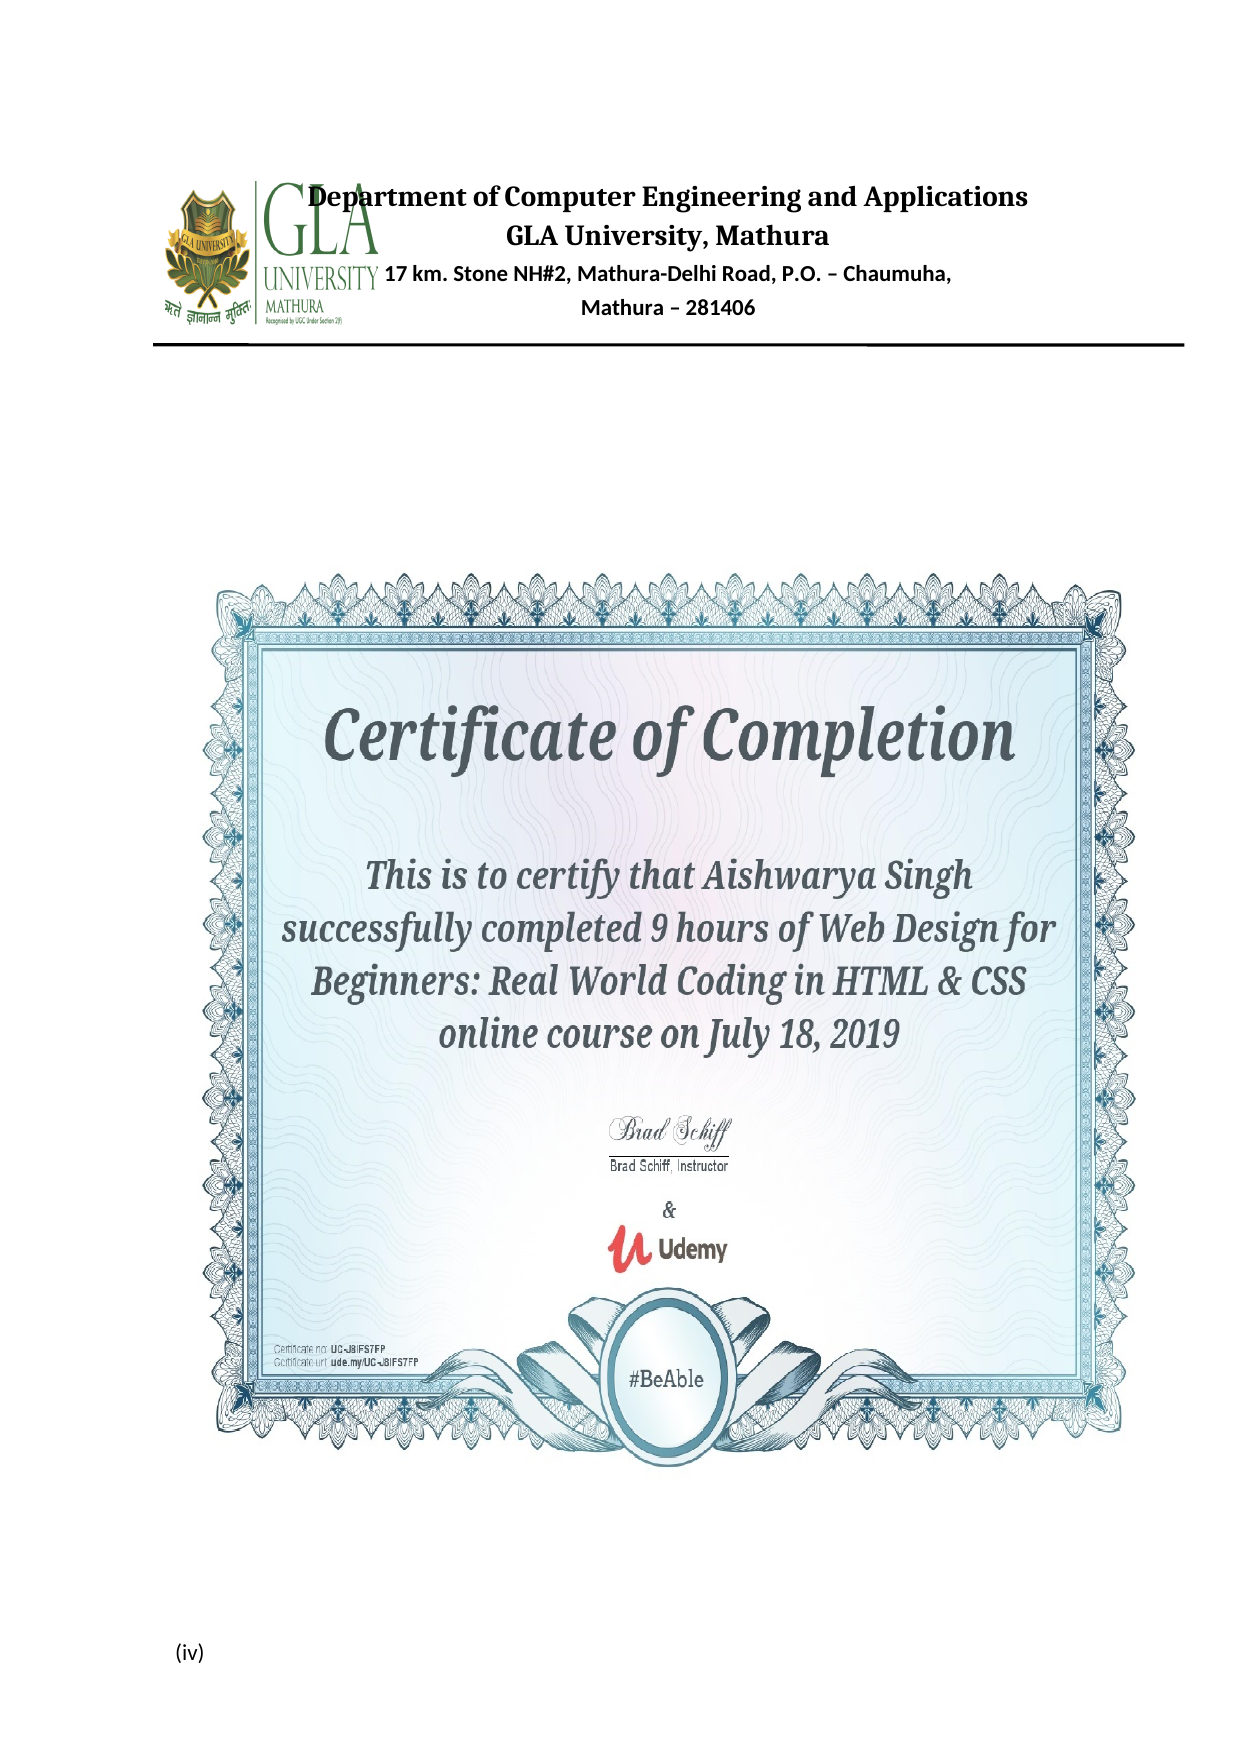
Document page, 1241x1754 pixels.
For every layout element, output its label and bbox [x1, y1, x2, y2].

picture [175, 530, 1162, 1498]
picture [165, 181, 379, 325]
